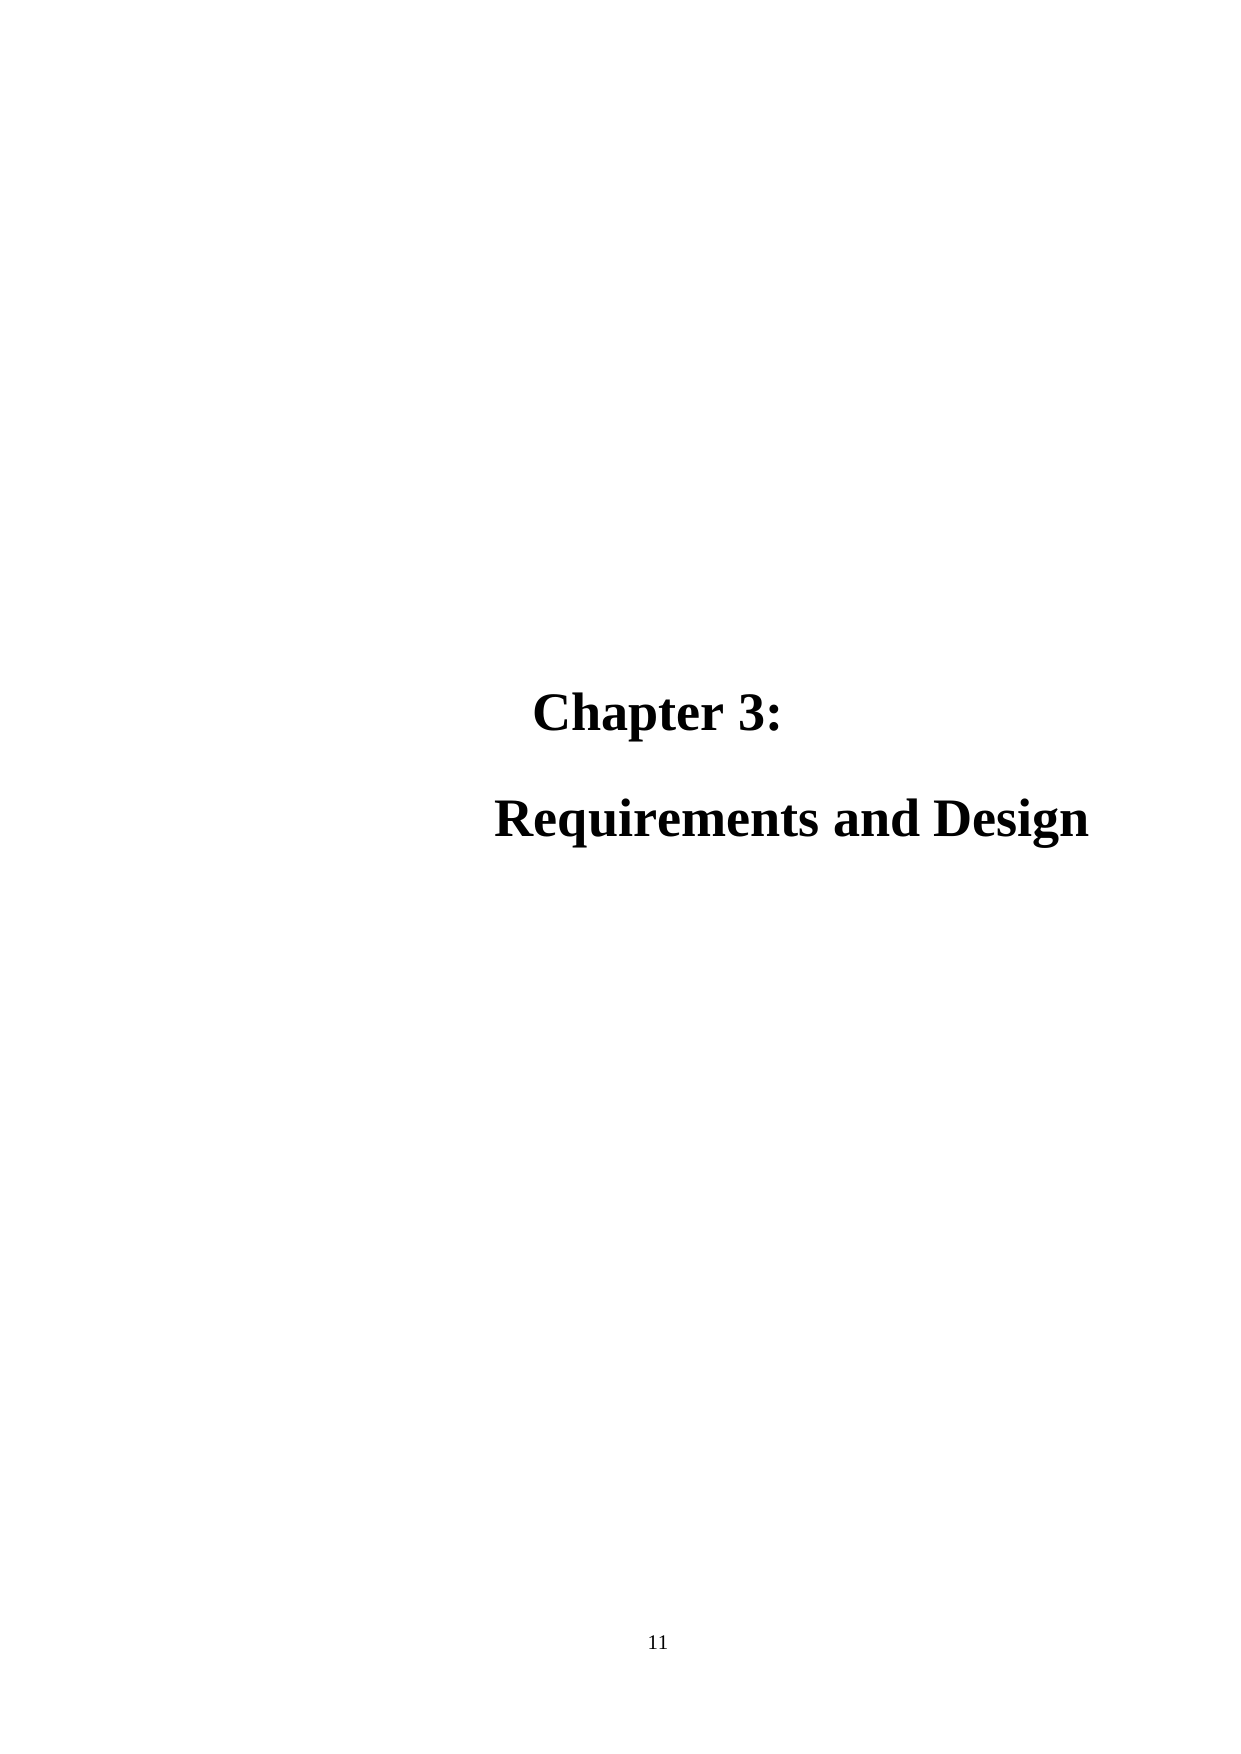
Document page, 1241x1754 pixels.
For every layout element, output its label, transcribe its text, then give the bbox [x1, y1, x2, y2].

text Requirements and Design [225, 786, 1090, 848]
text Chapter 3: [225, 680, 1090, 742]
